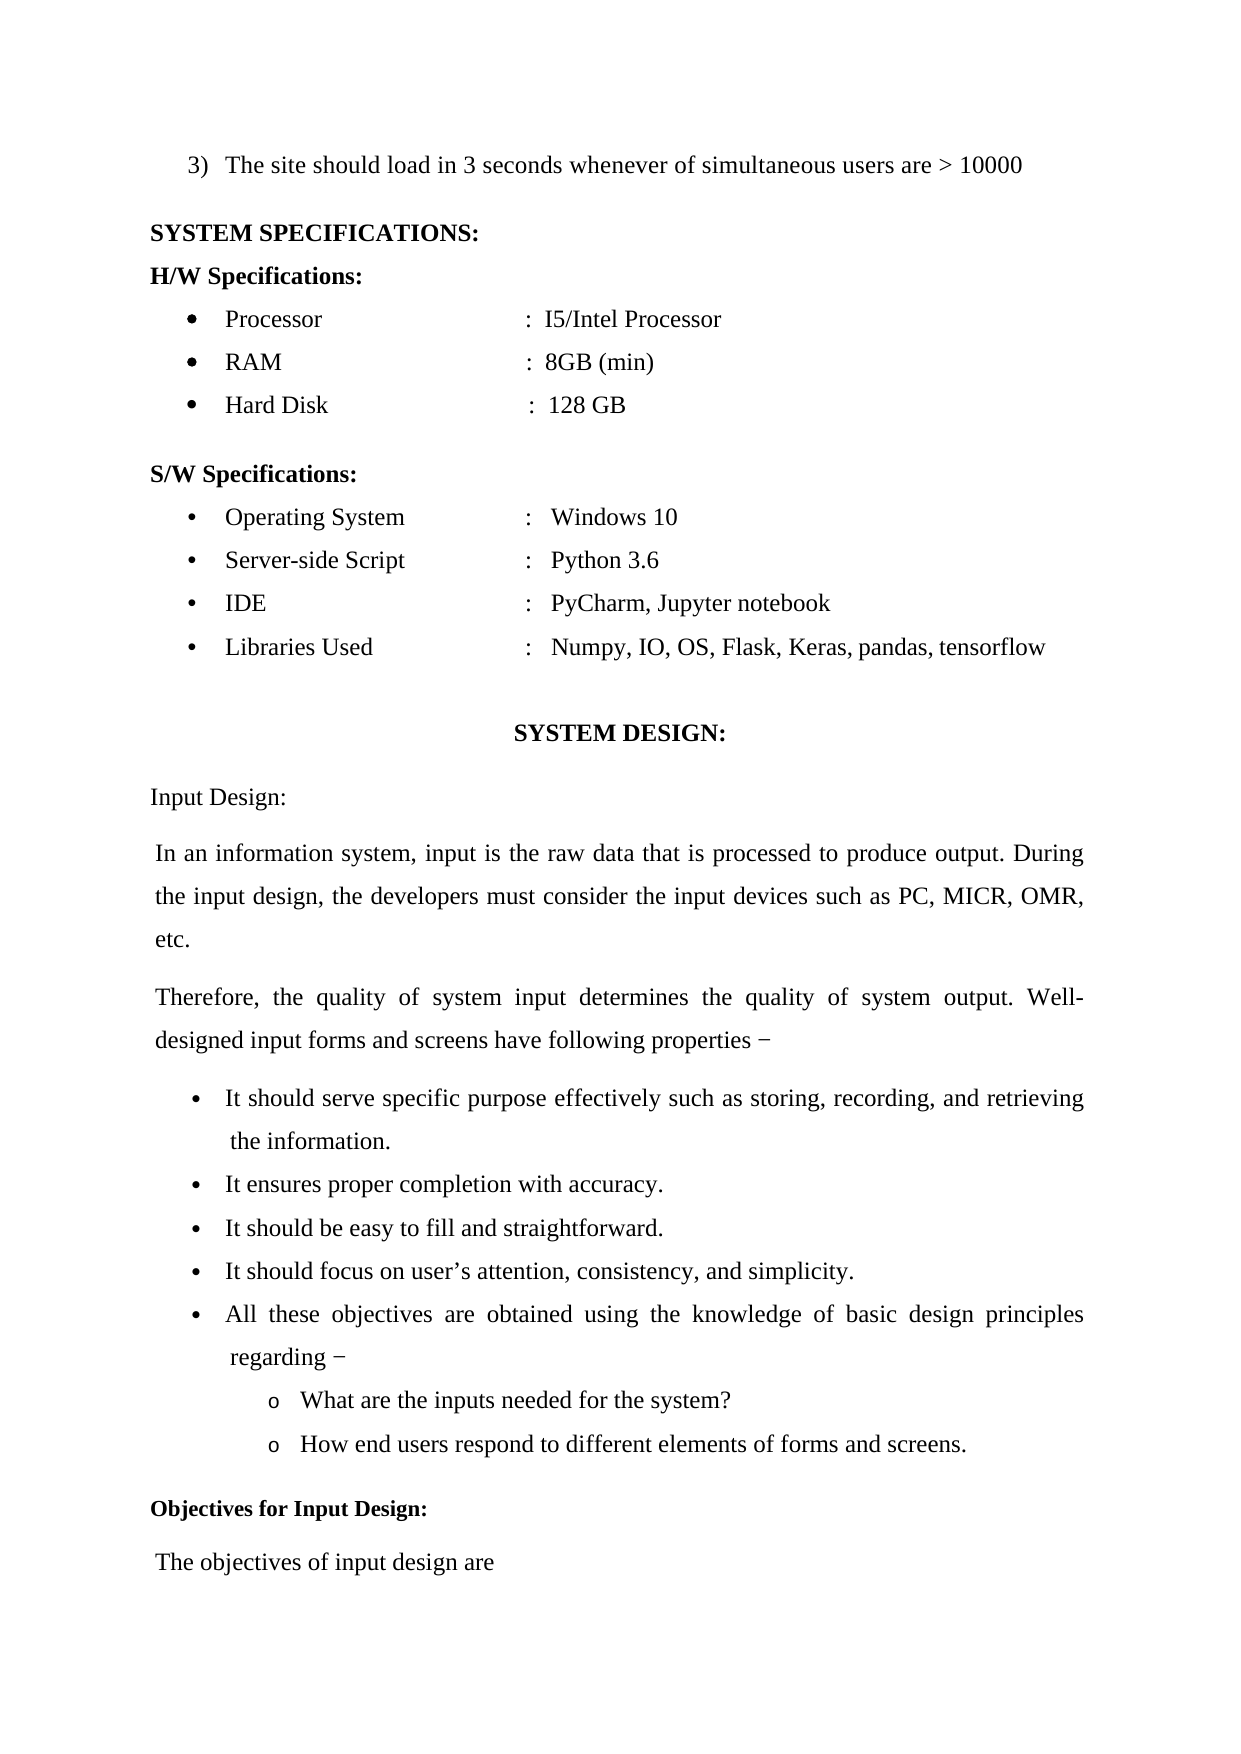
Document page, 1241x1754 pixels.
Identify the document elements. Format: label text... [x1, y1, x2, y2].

text S/W Specifications: [150, 459, 1090, 487]
list Libraries Used : Numpy, IO, OS, Flask, Keras, pandas, tensorflow [187, 632, 1090, 660]
subtitle H/W Specifications: [150, 261, 1090, 290]
list Hard Disk : 128 GB [187, 391, 1090, 419]
text Therefore, the quality of system input determines the quality of system output. Well-designed input forms and screens have following properties − [155, 982, 1085, 1054]
list How end users respond to different elements of forms and screens. [267, 1429, 1085, 1459]
list All these objectives are obtained using the knowledge of basic design principles regarding − [192, 1299, 1085, 1371]
subtitle Processor : I5/Intel Processor [187, 304, 1090, 333]
subtitle RAM : 8GB (min) [187, 347, 1090, 376]
list It should serve specific purpose effectively such as storing, recording, and retrieving the information. [192, 1083, 1085, 1155]
list Server-side Script : Python 3.6 [187, 545, 1090, 574]
list The site should load in 3 seconds whenever of simultaneous users are > 10000 [187, 150, 1090, 179]
text In an information system, input is the raw data that is processed to produce output. During the input design, the developers must consider the input devices such as PC, MICR, OMR, etc. [155, 838, 1085, 953]
list It should focus on user’s attention, consistency, and simplicity. [192, 1256, 1085, 1284]
subtitle Input Design: [150, 782, 1090, 811]
list What are the inputs needed for the system? [267, 1385, 1085, 1415]
text SYSTEM SPECIFICATIONS: [150, 218, 1090, 247]
text The objectives of input design are [155, 1547, 1085, 1576]
list It ensures proper completion with accuracy. [192, 1169, 1085, 1198]
list Operating System : Windows 10 [187, 502, 1090, 531]
subtitle Objectives for Input Design: [150, 1495, 1090, 1521]
text SYSTEM DESIGN: [150, 718, 1090, 747]
list It should be easy to fill and straightforward. [192, 1213, 1085, 1241]
list IDE : PyCharm, Jupyter notebook [187, 588, 1090, 617]
